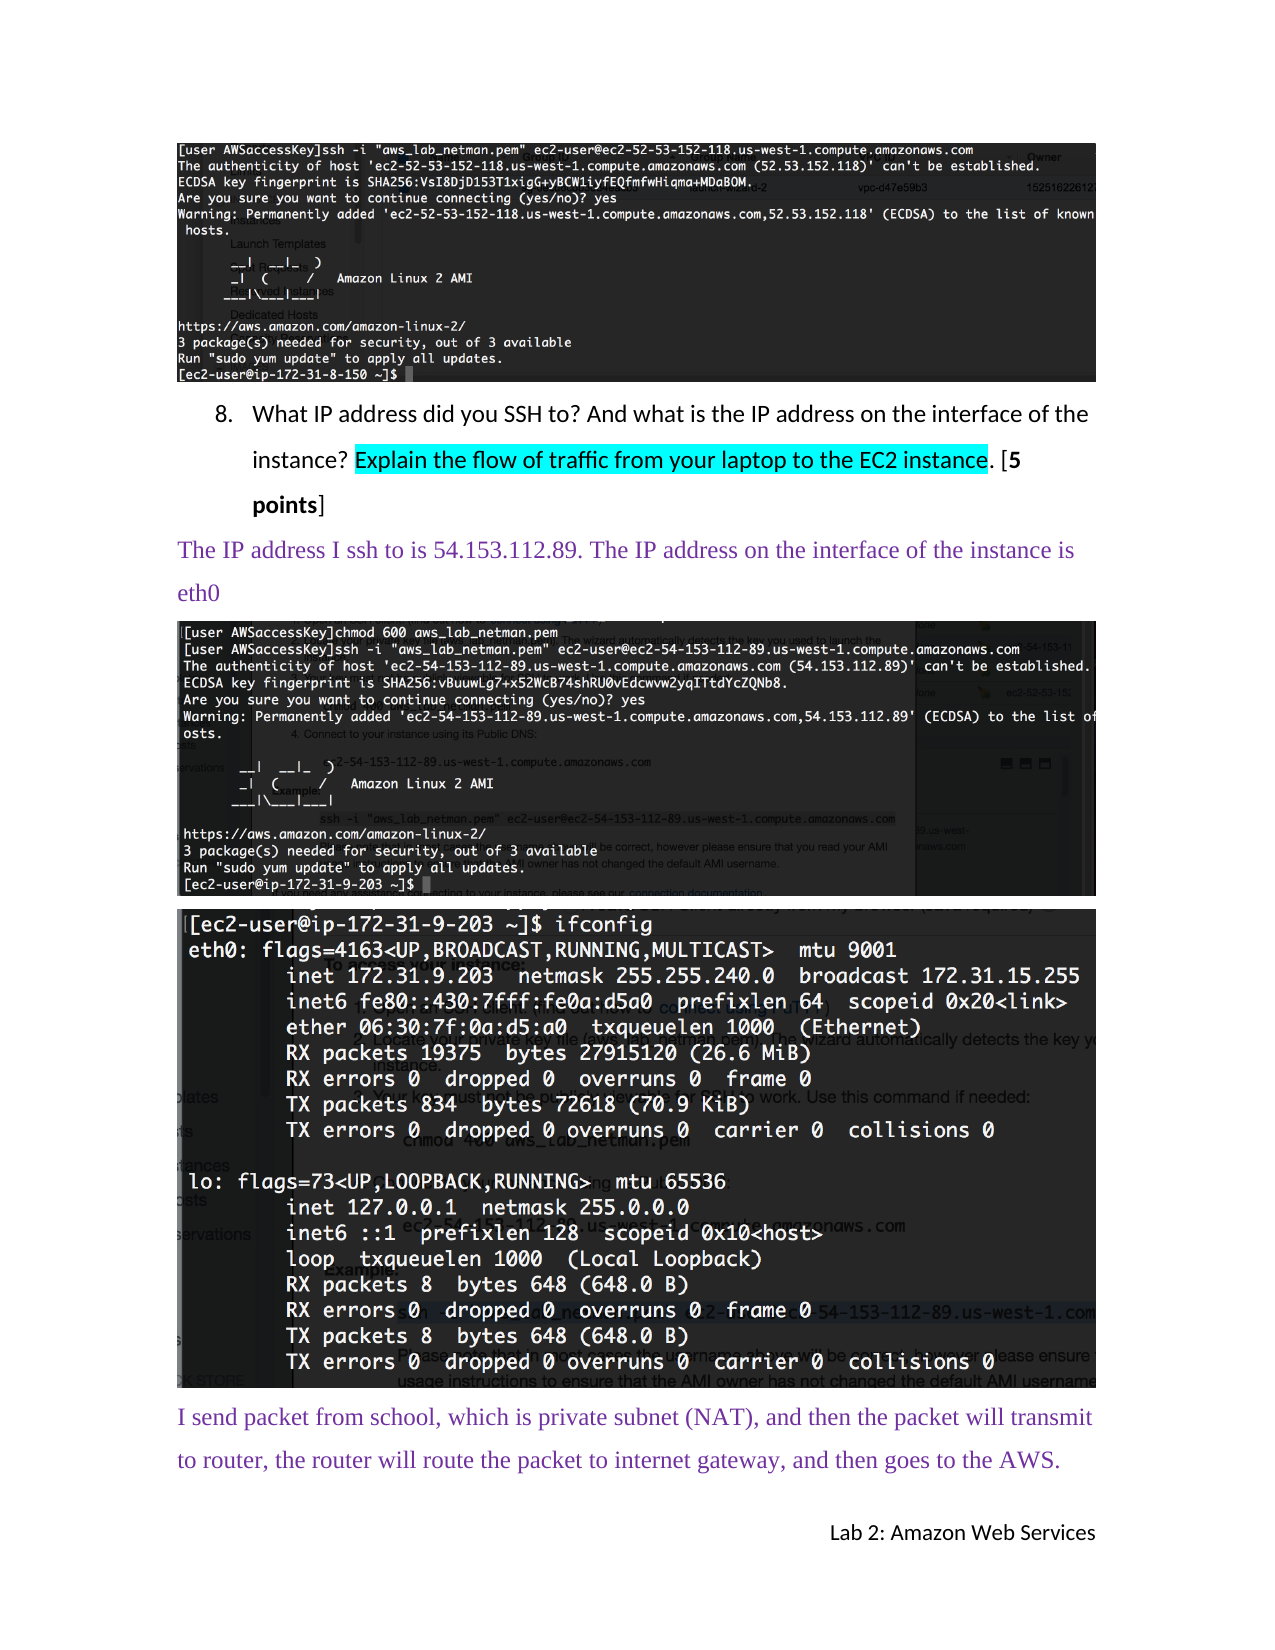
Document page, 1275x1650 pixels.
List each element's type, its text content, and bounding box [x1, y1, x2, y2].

list What IP address did you SSH to? And what is the IP address on the interface of the instance? Explain the flow of traffic from your laptop to the EC2 instance. [5 points] [214, 398, 1096, 520]
text The IP address I ssh to is 54.153.112.89. The IP address on the interface of the instance is eth0 [177, 535, 1096, 621]
picture [177, 621, 1096, 896]
text I send packet from school, which is private subnet (NAT), and then the packet will transmit to router, the router will route the packet to internet gateway, and then goes to the AWS. [177, 1402, 1096, 1474]
picture [177, 909, 1096, 1388]
picture [177, 143, 1096, 382]
